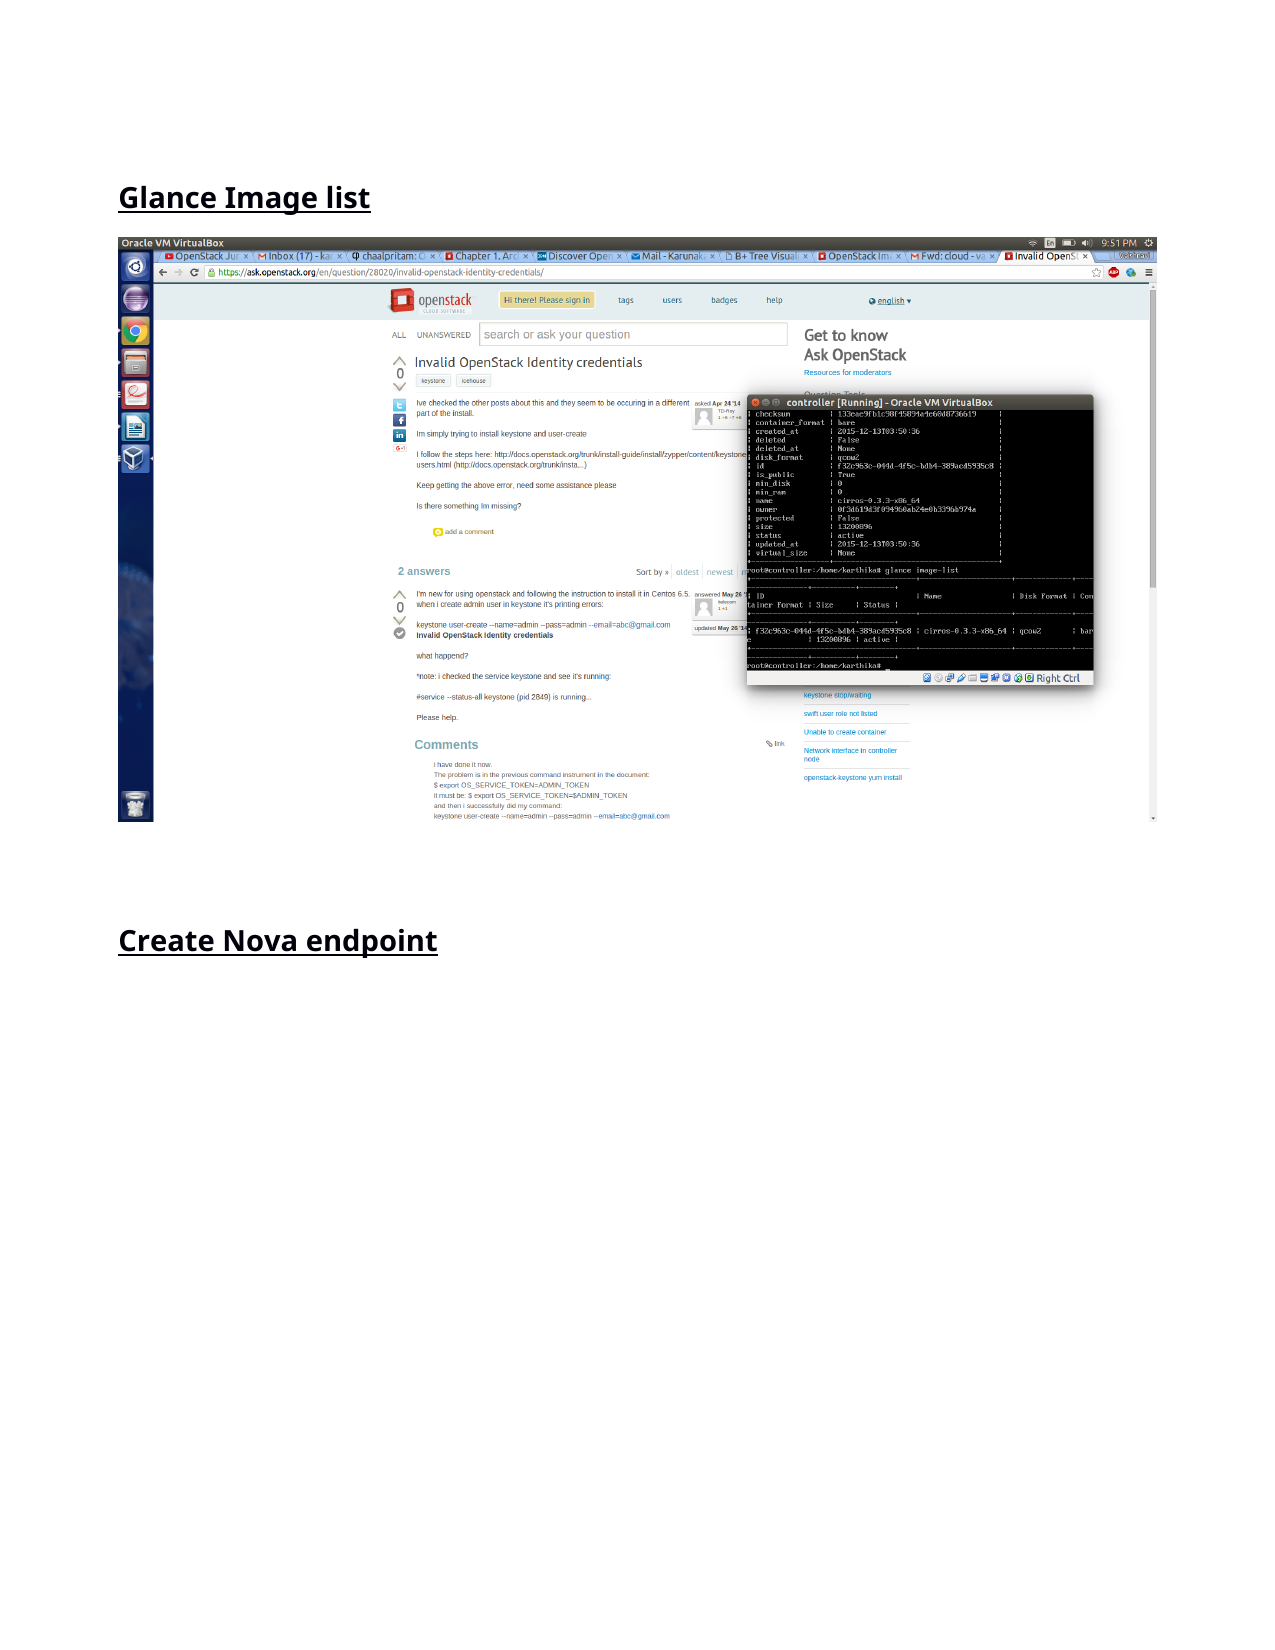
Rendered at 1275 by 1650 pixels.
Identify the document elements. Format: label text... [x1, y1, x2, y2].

text Glance Image list [118, 178, 1157, 217]
text Create Nova endpoint [118, 920, 1157, 960]
picture [118, 237, 1157, 822]
